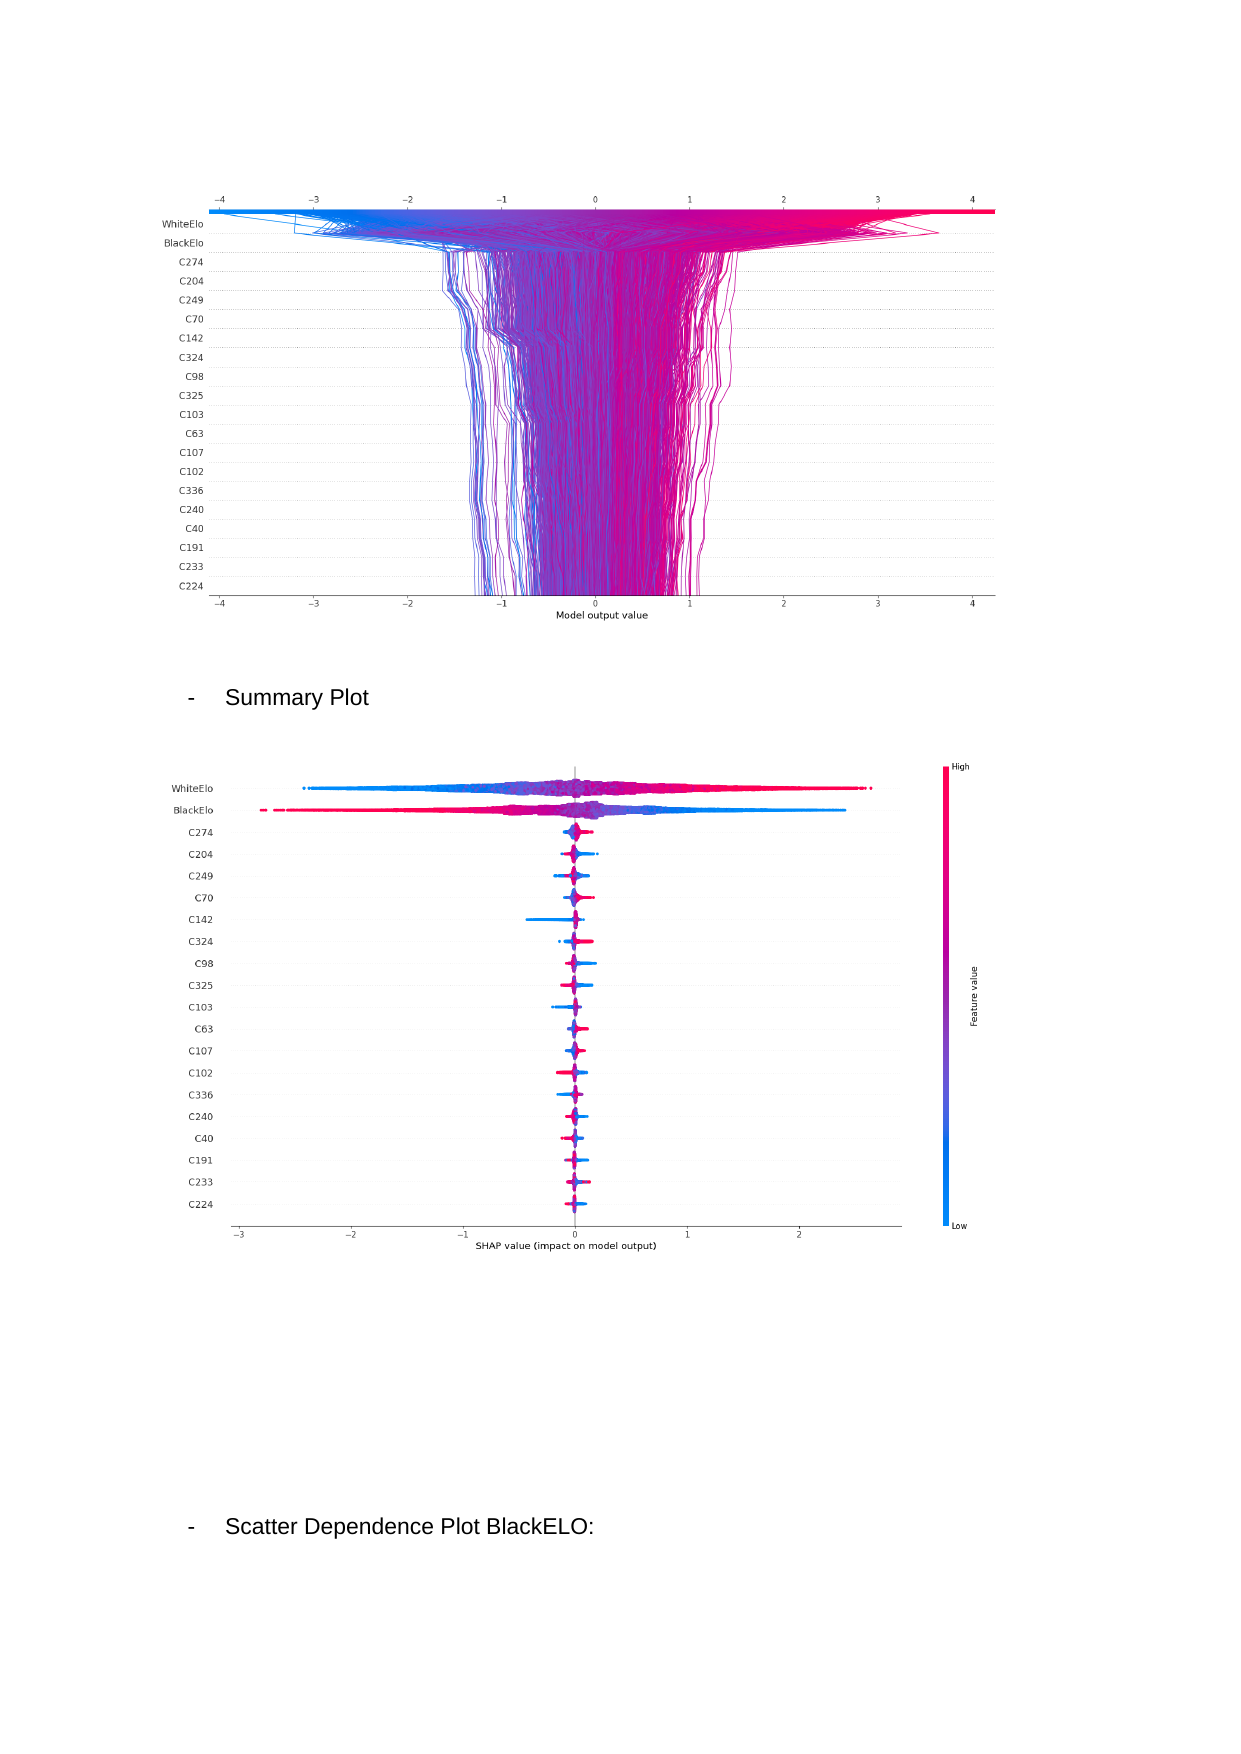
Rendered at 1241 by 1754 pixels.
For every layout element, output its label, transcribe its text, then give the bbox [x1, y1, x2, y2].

picture [150, 150, 1022, 650]
picture [150, 755, 1003, 1259]
list Summary Plot [187, 683, 1090, 710]
list Scatter Dependence Plot BlackELO: [187, 1513, 1090, 1539]
